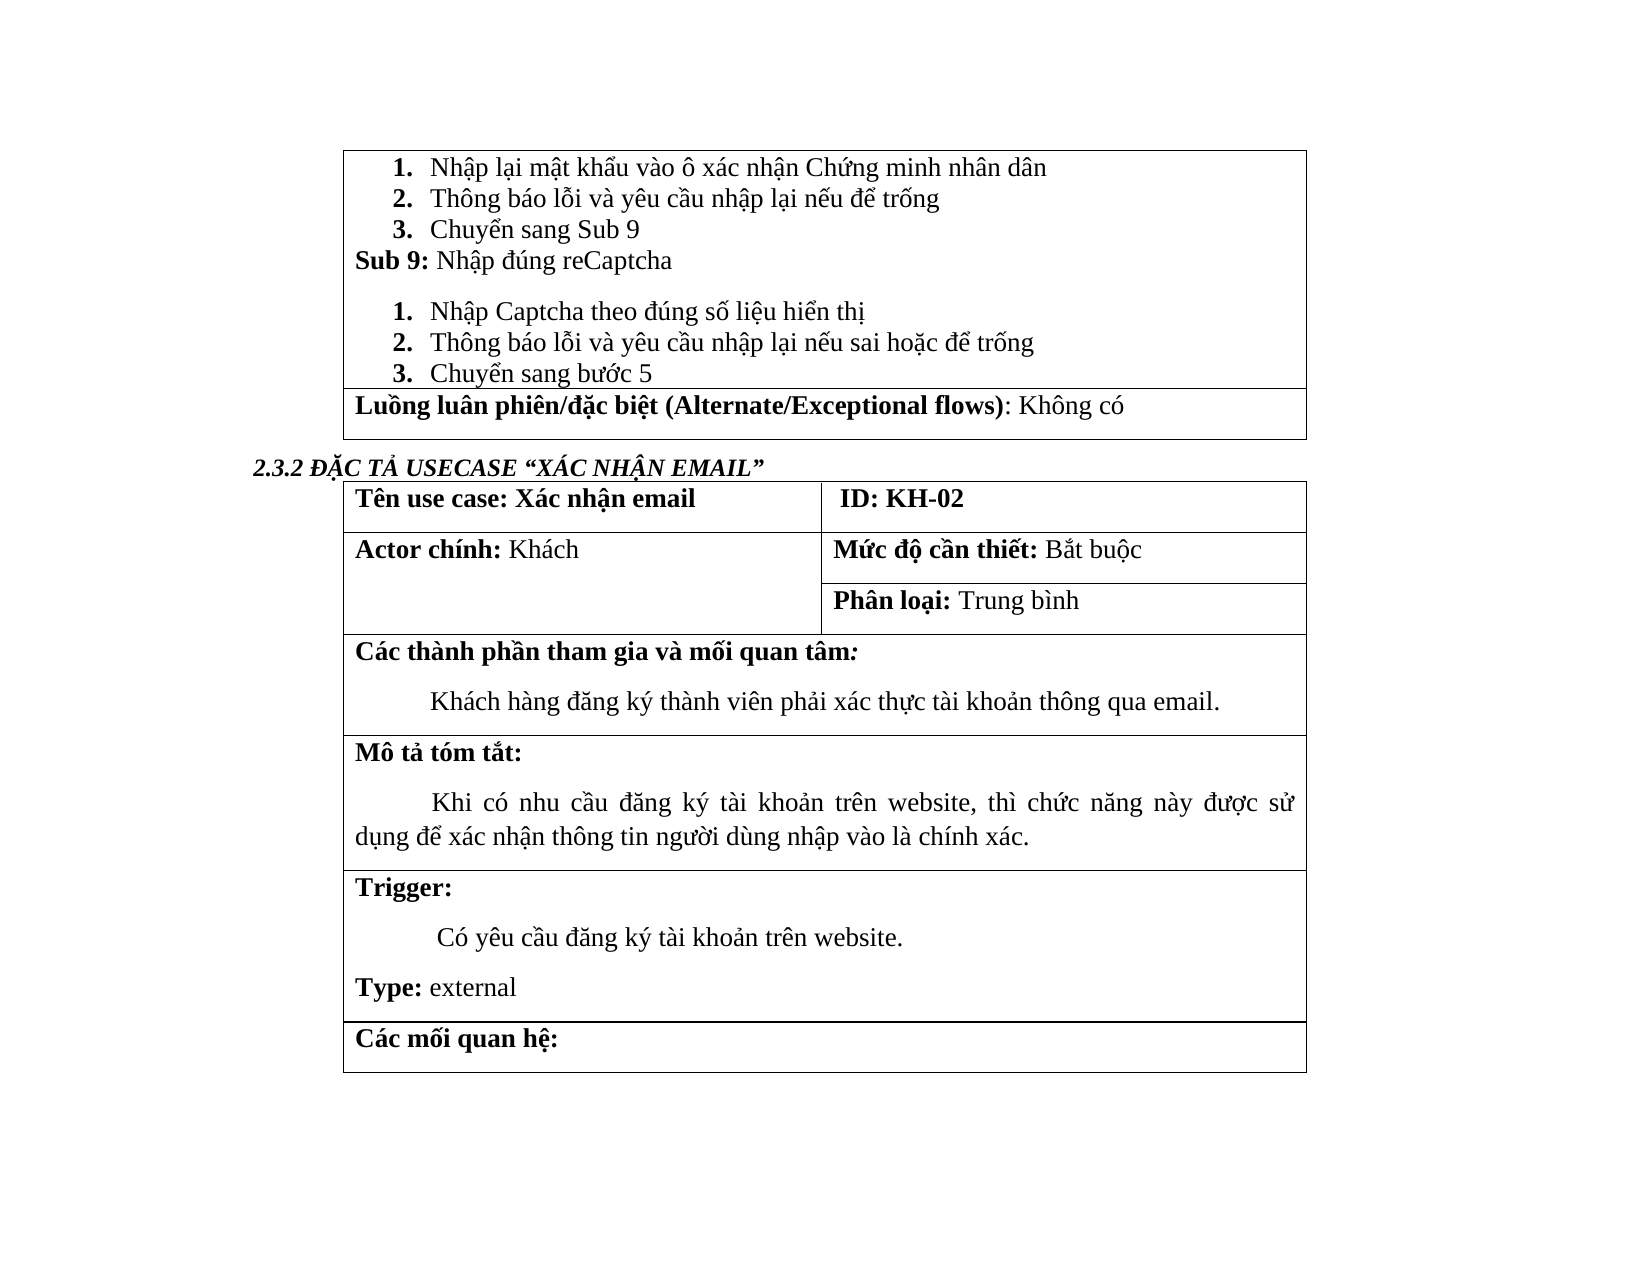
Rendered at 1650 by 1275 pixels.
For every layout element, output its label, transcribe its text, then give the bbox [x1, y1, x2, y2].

table_cell Trigger: Có yêu cầu đăng ký tài khoản trên website. Type: external [344, 871, 1306, 1021]
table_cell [344, 151, 1306, 388]
subtitle 2.3.2 ĐẶC TẢ USECASE “XÁC NHẬN EMAIL” [253, 453, 1492, 481]
table_cell Các thành phần tham gia và mối quan tâm: Khách hàng đăng ký thành viên phải xác thực tài khoản thông qua email. [344, 635, 1306, 735]
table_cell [344, 1023, 1306, 1072]
table_cell Actor chính: Khách [344, 533, 821, 634]
table_cell Luồng luân phiên/đặc biệt (Alternate/Exceptional flows): Không có [344, 389, 1306, 439]
table_header ID: KH-02 [822, 482, 1306, 532]
table_header Tên use case: Xác nhận email [344, 482, 821, 532]
table_cell Mức độ cần thiết: Bắt buộc [822, 533, 1306, 583]
table_cell Phân loại: Trung bình [822, 584, 1306, 634]
table_cell Mô tả tóm tắt: Khi có nhu cầu đăng ký tài khoản trên website, thì chức năng này được sử dụng để xác nhận thông tin người dùng nhập vào là chính xác. [344, 736, 1306, 870]
